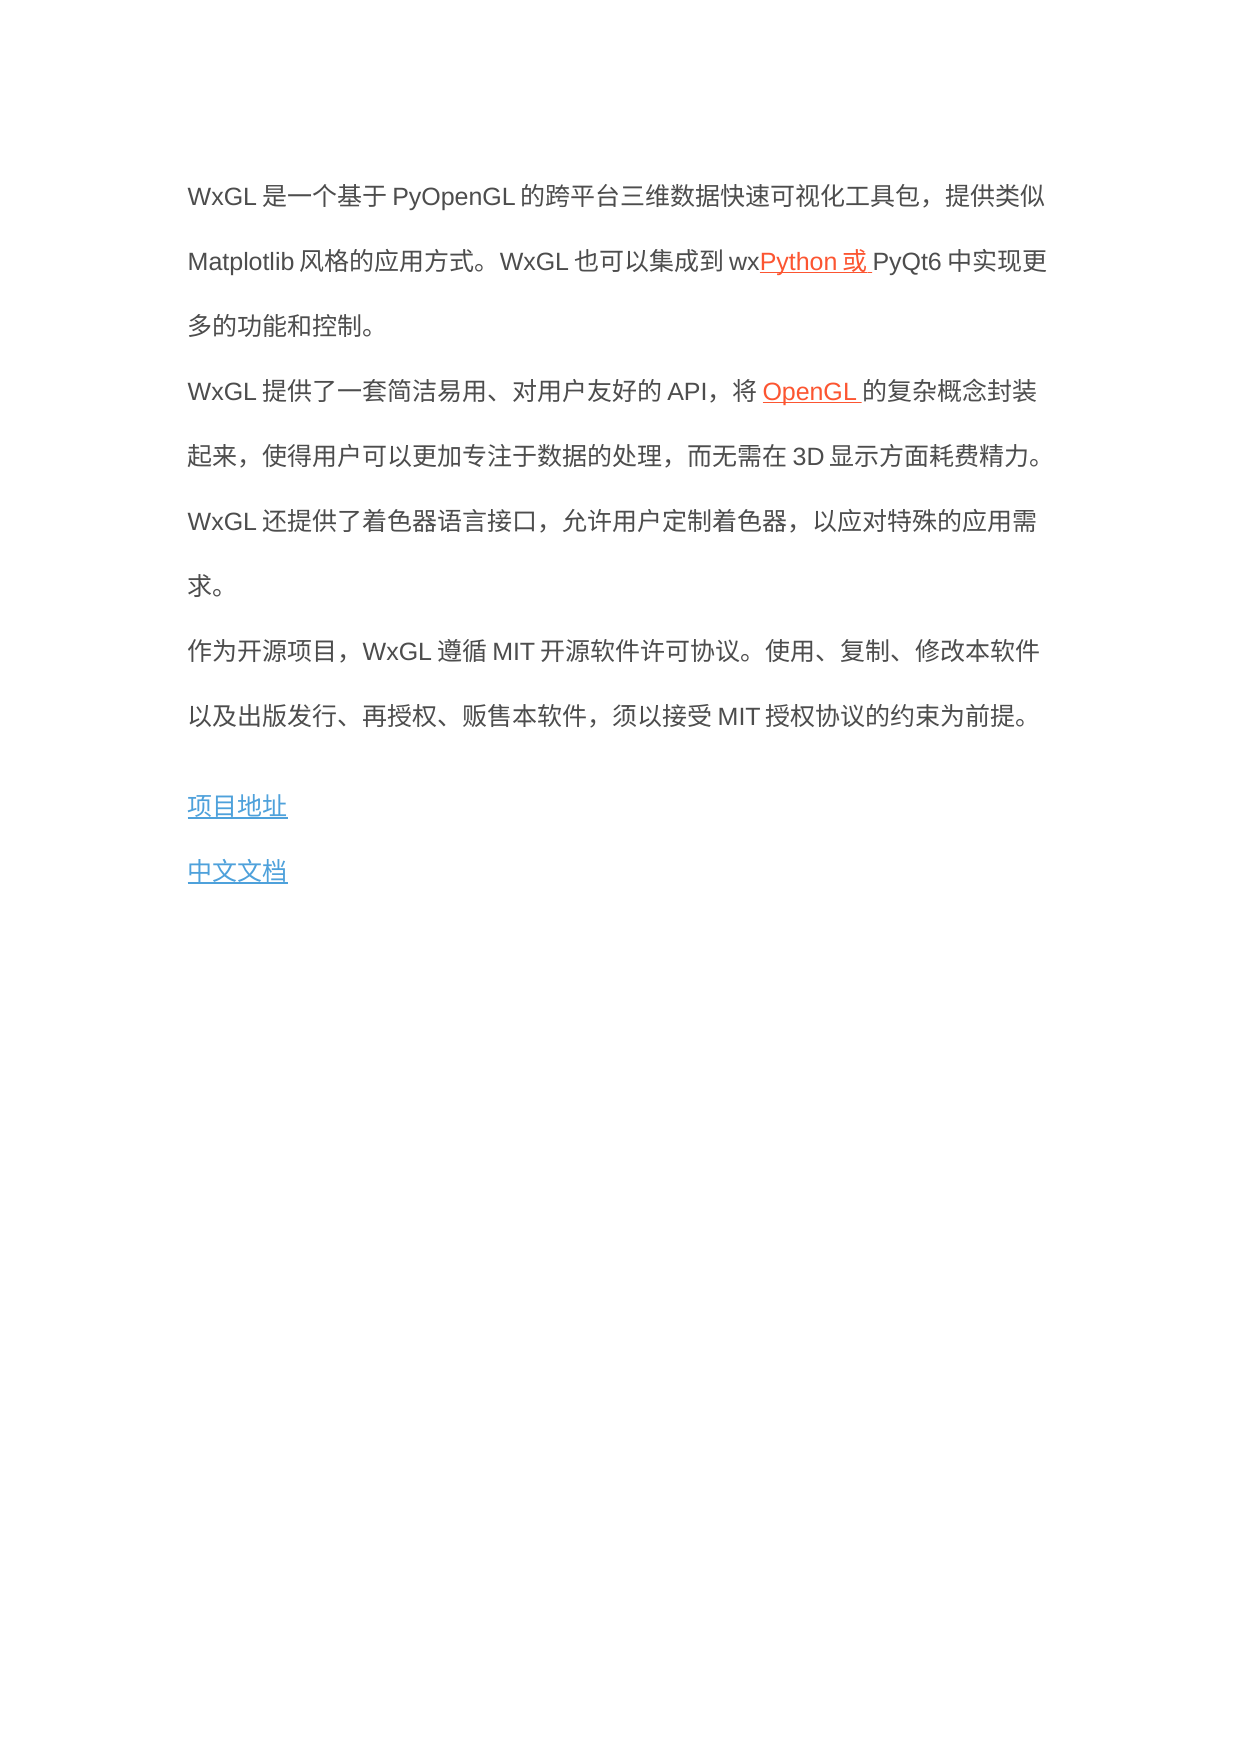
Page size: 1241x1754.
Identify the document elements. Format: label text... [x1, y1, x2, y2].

text 中文文档 [187, 837, 1053, 902]
text 项目地址 [187, 772, 1053, 837]
text WxGL提供了一套简洁易用、对用户友好的API，将OpenGL的复杂概念封装起来，使得用户可以更加专注于数据的处理，而无需在3D显示方面耗费精力。WxGL还提供了着色器语言接口，允许用户定制着色器，以应对特殊的应用需求。 [187, 357, 1053, 617]
text 作为开源项目，WxGL遵循MIT开源软件许可协议。使用、复制、修改本软件以及出版发行、再授权、贩售本软件，须以接受MIT授权协议的约束为前提。 [187, 617, 1053, 747]
text WxGL是一个基于PyOpenGL的跨平台三维数据快速可视化工具包，提供类似Matplotlib风格的应用方式。WxGL也可以集成到wxPython或PyQt6中实现更多的功能和控制。 [187, 162, 1053, 357]
